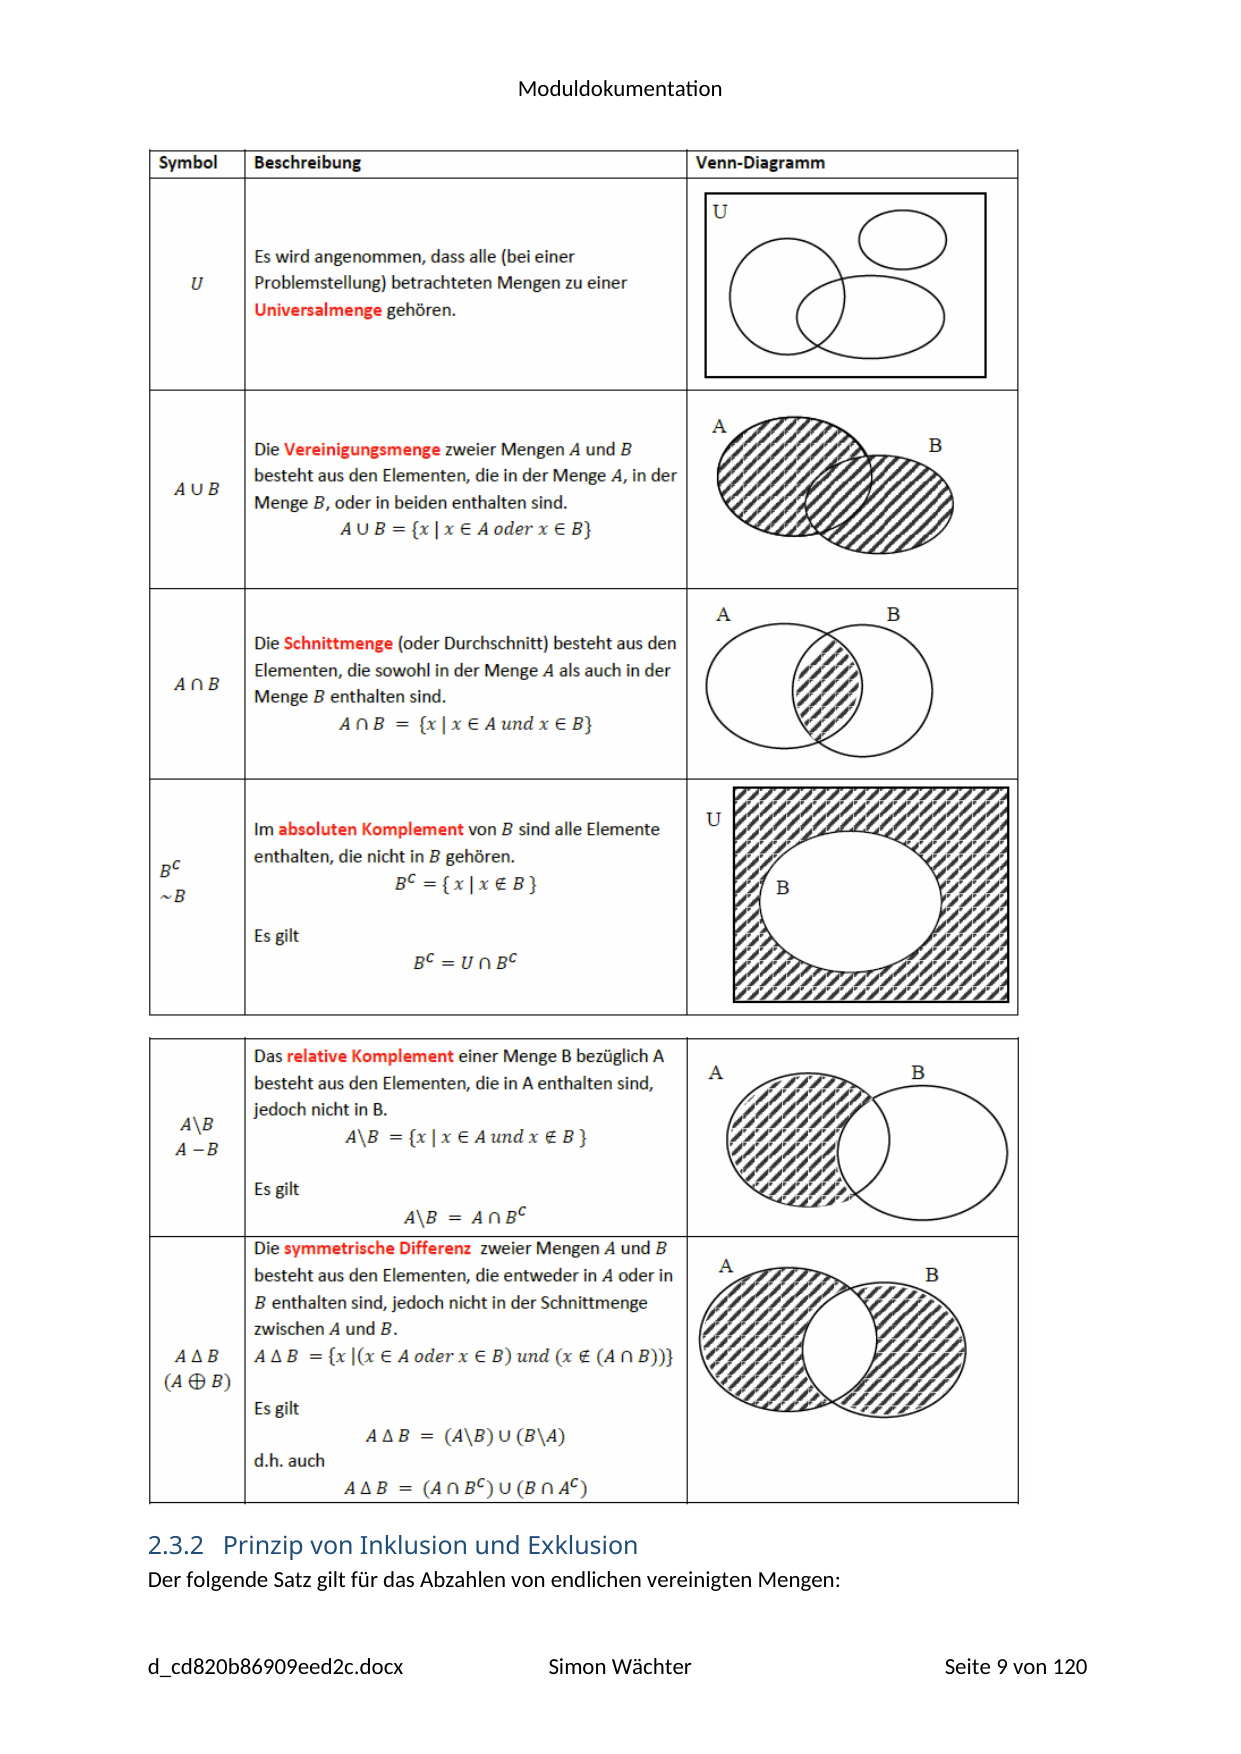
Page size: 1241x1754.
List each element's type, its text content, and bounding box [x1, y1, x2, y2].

picture [147, 147, 1023, 1019]
text Der folgende Satz gilt für das Abzahlen von endlichen vereinigten Mengen: [148, 1565, 1093, 1593]
subtitle Prinzip von Inklusion und Exklusion [148, 1528, 1093, 1562]
picture [147, 1037, 1028, 1510]
